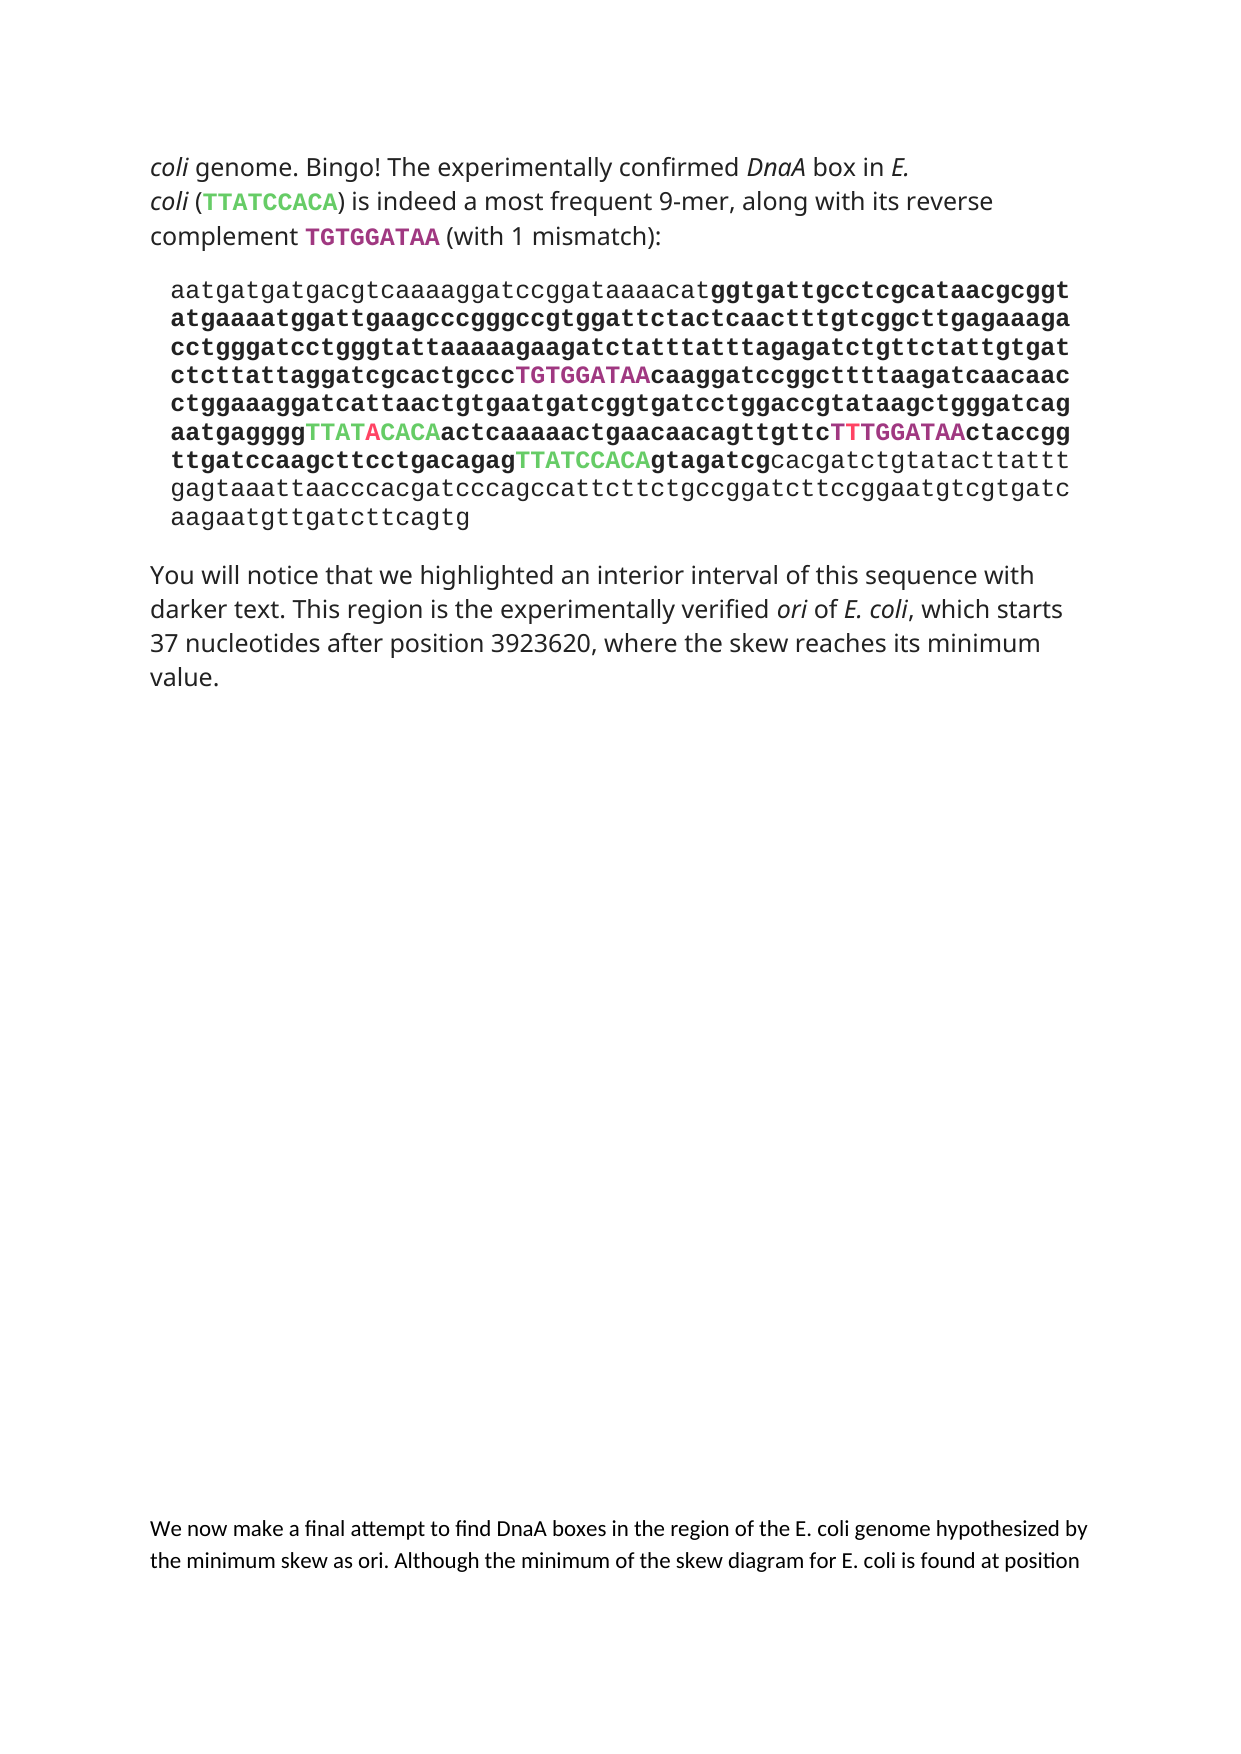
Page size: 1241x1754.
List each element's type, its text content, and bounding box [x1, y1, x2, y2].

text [150, 150, 1090, 253]
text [150, 1514, 1090, 1574]
text You will notice that we highlighted an interior interval of this sequence with darker text. This region is the experimentally verified ori of E. coli, which starts 37 nucleotides after position 3923620, where the skew reaches its minimum value. [150, 558, 1090, 694]
text aatgatgatgacgtcaaaaggatccggataaaacatggtgattgcctcgcataacgcggt atgaaaatggattgaagcccgggccgtggattctactcaactttgtcggcttgagaaaga cctgggatcctgggtattaaaaagaagatctatttatttagagatctgttctattgtgat ctcttattaggatcgcactgcccTGTGGATAAcaaggatccggcttttaagatcaacaac ctggaaaggatcattaactgtgaatgatcggtgatcctggaccgtataagctgggatcag aatgaggggTTATACACAactcaaaaactgaacaacagttgttcTTTGGATAActaccgg ttgatccaagcttcctgacagagTTATCCACAgtagatcgcacgatctgtatacttattt gagtaaattaacccacgatcccagccattcttctgccggatcttccggaatgtcgtgatc aagaatgttgatcttcagtg [150, 278, 1090, 533]
